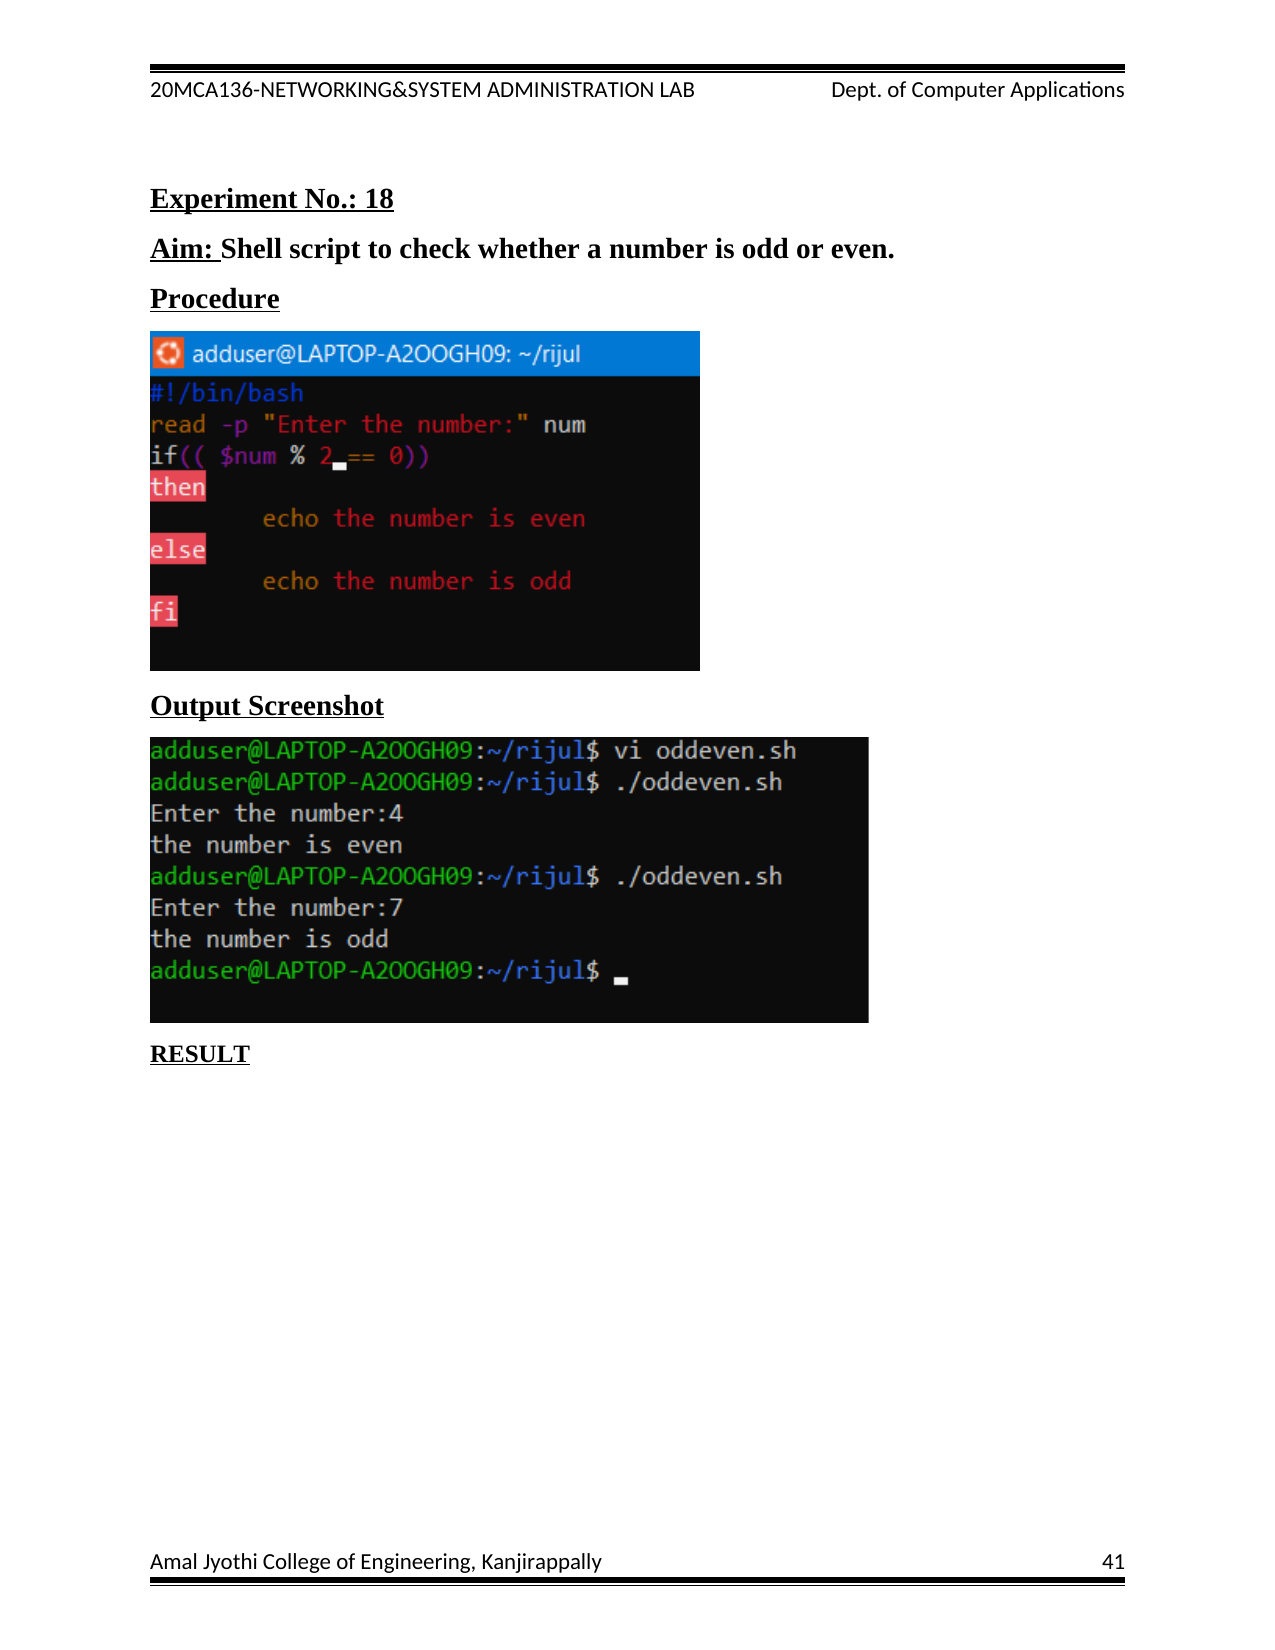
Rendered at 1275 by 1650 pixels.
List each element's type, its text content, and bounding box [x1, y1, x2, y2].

text Experiment No.: 18 [150, 181, 1125, 215]
text Procedure [150, 282, 1125, 315]
text RESULT [150, 1039, 1125, 1068]
text Output Screenshot [150, 688, 1125, 721]
text Aim: Shell script to check whether a number is odd or even. [150, 231, 1125, 265]
picture [150, 331, 700, 671]
picture [150, 737, 869, 1023]
